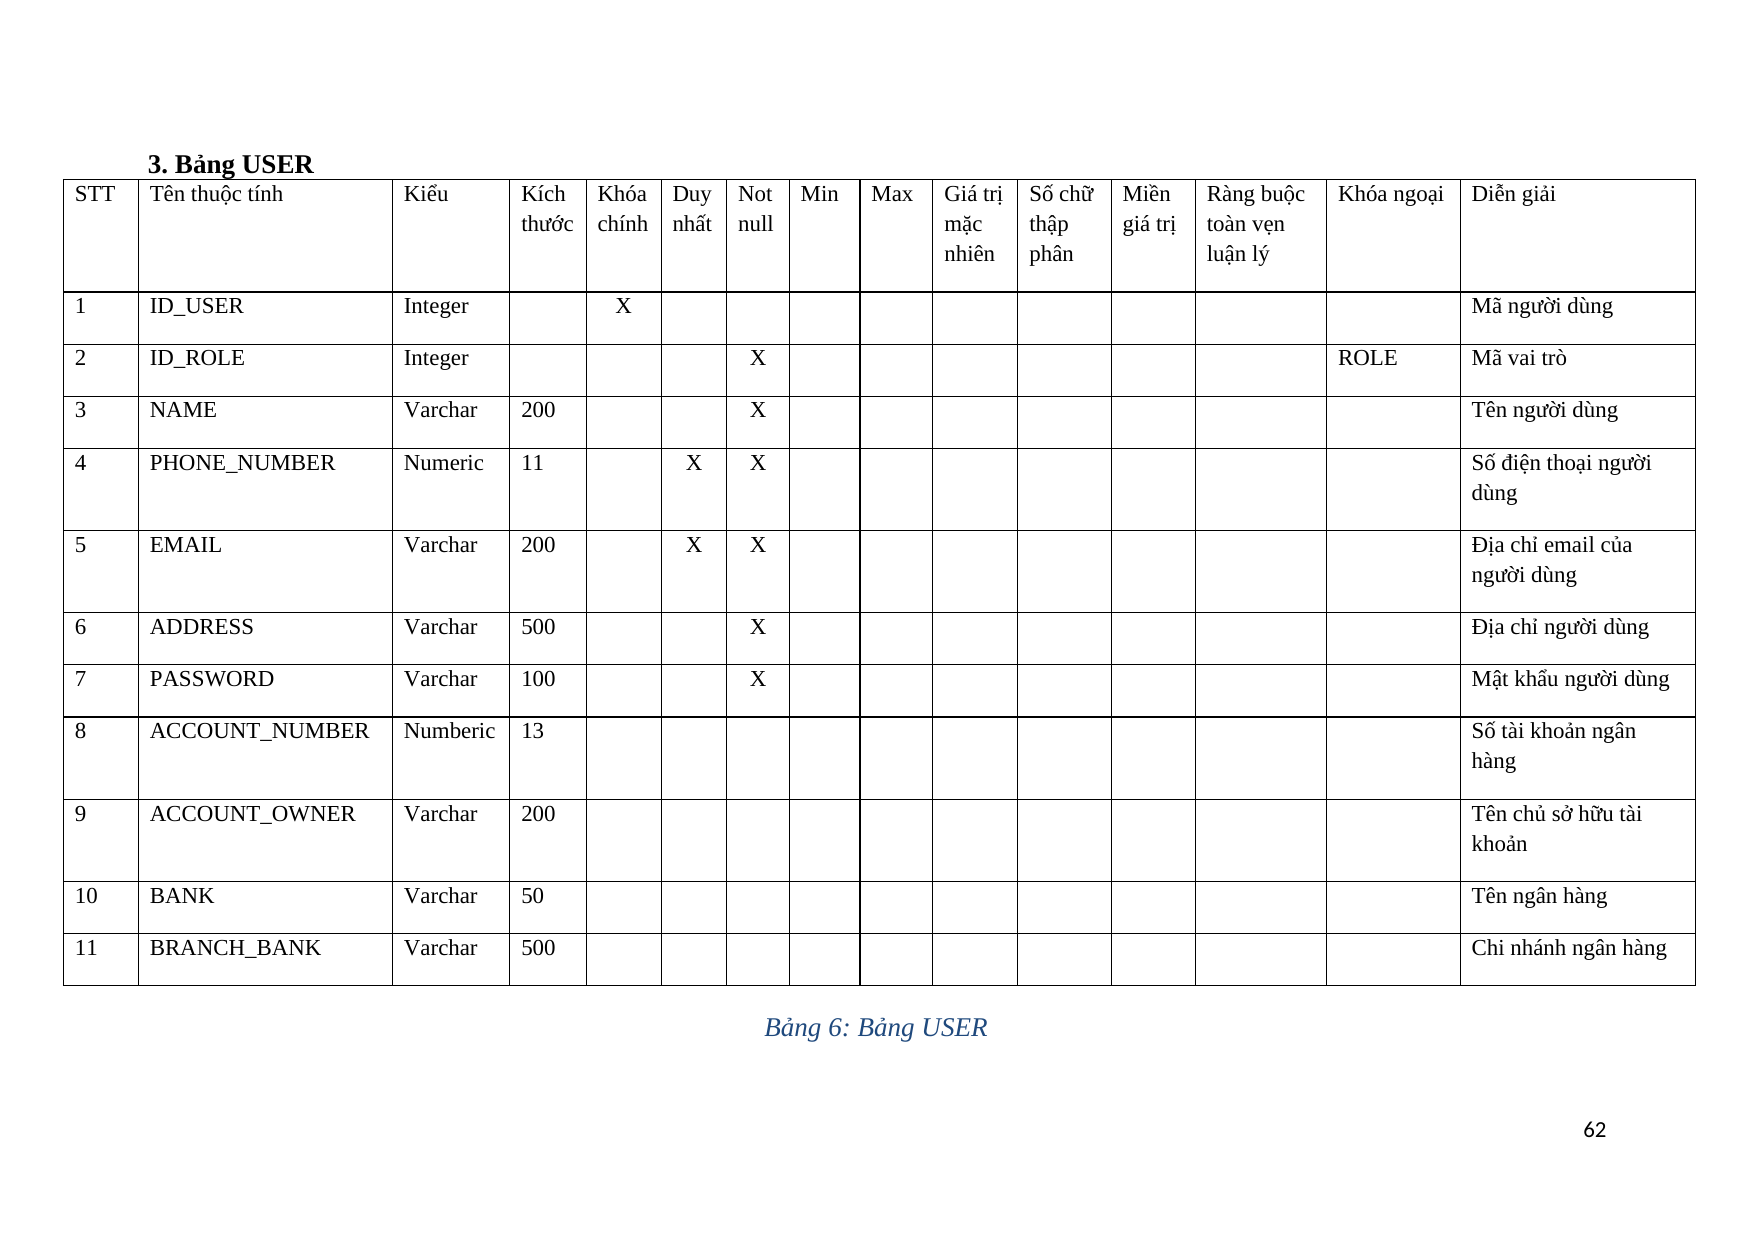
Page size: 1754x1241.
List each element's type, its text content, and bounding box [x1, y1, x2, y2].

table_cell [510, 293, 586, 343]
table_cell [1196, 882, 1326, 933]
table_cell [662, 397, 726, 448]
table_cell [1018, 934, 1111, 985]
table_cell [1196, 665, 1326, 716]
text Bảng 6: Bảng USER [148, 1011, 1606, 1042]
table_cell 8 [64, 718, 138, 799]
table_cell [727, 800, 789, 881]
table_cell [1327, 665, 1460, 716]
table_cell 6 [64, 613, 138, 664]
table_cell [587, 449, 661, 530]
table_cell X [727, 613, 789, 664]
table_cell [933, 800, 1017, 881]
table_cell [861, 934, 932, 985]
table_cell [1018, 397, 1111, 448]
table_cell [587, 665, 661, 716]
table_header Not null [727, 180, 789, 291]
table_cell [1327, 613, 1460, 664]
table_cell X [727, 397, 789, 448]
table_cell 7 [64, 665, 138, 716]
table_cell [933, 293, 1017, 343]
table_cell [790, 531, 859, 612]
table_cell 10 [64, 882, 138, 933]
table_cell [861, 718, 932, 799]
table_cell Varchar [393, 531, 509, 612]
table_header Tên thuộc tính [139, 180, 392, 291]
table_cell 13 [510, 718, 586, 799]
table_cell Số điện thoại người dùng [1461, 449, 1695, 530]
table_cell EMAIL [139, 531, 392, 612]
table_cell ID_USER [139, 293, 392, 343]
table_cell [587, 800, 661, 881]
table_cell BANK [139, 882, 392, 933]
table_cell 50 [510, 882, 586, 933]
table_cell 3 [64, 397, 138, 448]
table_cell [790, 934, 859, 985]
table_cell [861, 449, 932, 530]
table_cell [861, 665, 932, 716]
table_cell X [727, 665, 789, 716]
table_cell [1018, 800, 1111, 881]
table_cell [727, 882, 789, 933]
table_cell [1112, 882, 1195, 933]
table_cell [933, 449, 1017, 530]
table_cell [1018, 531, 1111, 612]
table_cell 2 [64, 345, 138, 396]
table_cell [1196, 449, 1326, 530]
table_cell [587, 397, 661, 448]
table_cell ACCOUNT_NUMBER [139, 718, 392, 799]
table_cell [1327, 800, 1460, 881]
table_cell Varchar [393, 397, 509, 448]
table_cell Varchar [393, 800, 509, 881]
table_cell 5 [64, 531, 138, 612]
table_cell [933, 613, 1017, 664]
table_cell [790, 293, 859, 343]
table_cell [662, 800, 726, 881]
table_cell X [727, 449, 789, 530]
table_cell Mật khẩu người dùng [1461, 665, 1695, 716]
table_cell Địa chỉ email của người dùng [1461, 531, 1695, 612]
table_cell NAME [139, 397, 392, 448]
table_cell [1327, 882, 1460, 933]
table_cell X [727, 345, 789, 396]
table_cell [1327, 397, 1460, 448]
table_cell Numberic [393, 718, 509, 799]
table_cell [662, 882, 726, 933]
table_cell X [727, 531, 789, 612]
table_cell [1327, 293, 1460, 343]
table_header Min [790, 180, 859, 291]
table_cell [861, 613, 932, 664]
table_cell [933, 665, 1017, 716]
table_cell X [587, 293, 661, 343]
table_cell [587, 934, 661, 985]
table_cell BRANCH_BANK [139, 934, 392, 985]
table_cell [1018, 345, 1111, 396]
table_cell [1196, 345, 1326, 396]
table_cell [933, 397, 1017, 448]
table_cell [1196, 718, 1326, 799]
table_cell [790, 345, 859, 396]
table_cell [933, 882, 1017, 933]
table_cell [587, 882, 661, 933]
table_cell 1 [64, 293, 138, 343]
table_cell [1018, 449, 1111, 530]
table_cell ROLE [1327, 345, 1460, 396]
table_cell [1112, 293, 1195, 343]
table_cell 4 [64, 449, 138, 530]
table_cell 200 [510, 531, 586, 612]
table_header Max [861, 180, 932, 291]
table_cell [662, 613, 726, 664]
table_header Khóa ngoại [1327, 180, 1460, 291]
table_cell PHONE_NUMBER [139, 449, 392, 530]
table_cell [1196, 934, 1326, 985]
table_cell Tên người dùng [1461, 397, 1695, 448]
table_cell [1327, 934, 1460, 985]
table_cell [1112, 934, 1195, 985]
table_cell [1196, 397, 1326, 448]
table_cell [1018, 882, 1111, 933]
table_cell [1018, 613, 1111, 664]
table_header Kiểu [393, 180, 509, 291]
table_header Ràng buộc toàn vẹn luận lý [1196, 180, 1326, 291]
table_cell [587, 531, 661, 612]
table_cell Numeric [393, 449, 509, 530]
table_cell 200 [510, 397, 586, 448]
table_cell [1196, 531, 1326, 612]
table_header STT [64, 180, 138, 291]
table_cell [1196, 293, 1326, 343]
table_cell Mã vai trò [1461, 345, 1695, 396]
table_cell Varchar [393, 934, 509, 985]
table_cell [587, 718, 661, 799]
table_cell [790, 397, 859, 448]
table_cell [1112, 397, 1195, 448]
table_header Diễn giải [1461, 180, 1695, 291]
table_cell [790, 882, 859, 933]
table_cell [662, 718, 726, 799]
table_cell [1327, 531, 1460, 612]
table_cell X [662, 449, 726, 530]
table_cell Integer [393, 293, 509, 343]
table_cell [662, 293, 726, 343]
table_cell 9 [64, 800, 138, 881]
table_header Kích thước [510, 180, 586, 291]
table_cell [727, 718, 789, 799]
table_cell Chi nhánh ngân hàng [1461, 934, 1695, 985]
table_cell [1112, 665, 1195, 716]
table_cell Varchar [393, 882, 509, 933]
table_cell Varchar [393, 665, 509, 716]
table_cell [1018, 293, 1111, 343]
table_cell [1112, 531, 1195, 612]
table_cell [510, 345, 586, 396]
table_cell [790, 665, 859, 716]
table_cell [790, 613, 859, 664]
table_cell [790, 800, 859, 881]
table_cell Số tài khoản ngân hàng [1461, 718, 1695, 799]
table_cell 500 [510, 613, 586, 664]
table_cell [587, 345, 661, 396]
table_cell X [662, 531, 726, 612]
table_header Miền giá trị [1112, 180, 1195, 291]
table_cell Mã người dùng [1461, 293, 1695, 343]
table_header Giá trị mặc nhiên [933, 180, 1017, 291]
table_cell [1112, 718, 1195, 799]
table_cell [1112, 449, 1195, 530]
table_cell [727, 293, 789, 343]
table_cell ACCOUNT_OWNER [139, 800, 392, 881]
table_cell 500 [510, 934, 586, 985]
table_cell [1327, 449, 1460, 530]
table_cell 11 [510, 449, 586, 530]
table_cell Varchar [393, 613, 509, 664]
table_cell [662, 345, 726, 396]
table_cell ADDRESS [139, 613, 392, 664]
table_cell [861, 882, 932, 933]
table_cell Địa chỉ người dùng [1461, 613, 1695, 664]
table_cell [1112, 345, 1195, 396]
table_cell [662, 665, 726, 716]
table_cell [1018, 665, 1111, 716]
table_cell Integer [393, 345, 509, 396]
table_cell [662, 934, 726, 985]
table_cell 200 [510, 800, 586, 881]
table_cell [790, 718, 859, 799]
text 3. Bảng USER [148, 148, 1606, 179]
table_cell [587, 613, 661, 664]
table_cell 11 [64, 934, 138, 985]
table_cell [790, 449, 859, 530]
table_cell [861, 531, 932, 612]
table_cell [1196, 613, 1326, 664]
table_cell [861, 293, 932, 343]
table_cell [933, 718, 1017, 799]
table_cell Tên ngân hàng [1461, 882, 1695, 933]
table_cell [861, 397, 932, 448]
table_cell [1112, 800, 1195, 881]
table_cell ID_ROLE [139, 345, 392, 396]
table_cell [1018, 718, 1111, 799]
table_cell PASSWORD [139, 665, 392, 716]
table_cell [861, 345, 932, 396]
table_cell [727, 934, 789, 985]
table_cell [933, 531, 1017, 612]
table_cell [1196, 800, 1326, 881]
table_header Số chữ thập phân [1018, 180, 1111, 291]
table_header Khóa chính [587, 180, 661, 291]
table_cell [861, 800, 932, 881]
table_cell 100 [510, 665, 586, 716]
table_cell [1327, 718, 1460, 799]
table_cell [1112, 613, 1195, 664]
table_header Duy nhất [662, 180, 726, 291]
table_cell Tên chủ sở hữu tài khoản [1461, 800, 1695, 881]
table_cell [933, 934, 1017, 985]
table_cell [933, 345, 1017, 396]
